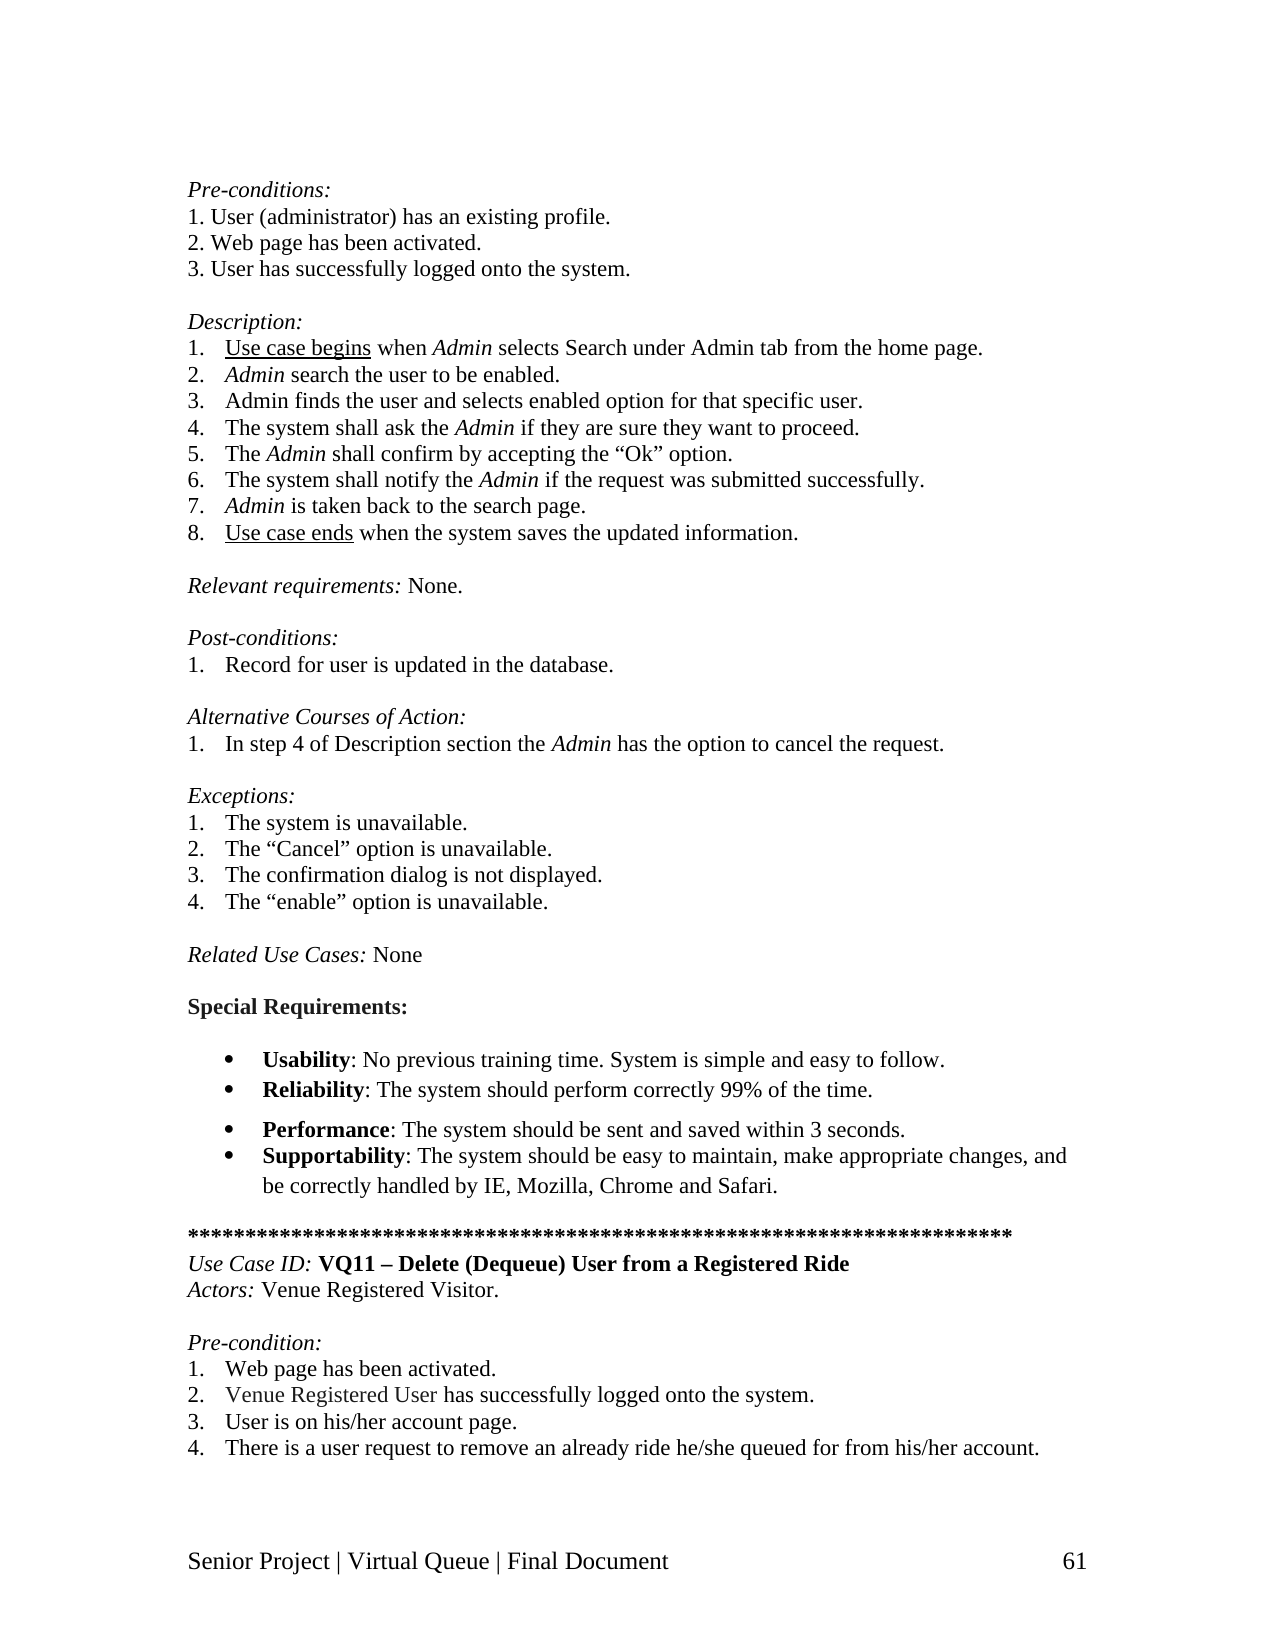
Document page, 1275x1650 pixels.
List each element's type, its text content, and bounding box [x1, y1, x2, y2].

list Use case begins when Admin selects Search under Admin tab from the home page. [187, 334, 1087, 361]
text ************************************************************************ [187, 1223, 1087, 1250]
list Venue Registered User has successfully logged onto the system. [187, 1381, 1087, 1408]
list The system shall notify the Admin if the request was submitted successfully. [187, 466, 1087, 493]
text 1. User (administrator) has an existing profile. [187, 203, 1087, 229]
text Related Use Cases: None [187, 941, 1087, 967]
text 2. Web page has been activated. [187, 229, 1087, 255]
list In step 4 of Description section the Admin has the option to cancel the request. [187, 730, 1087, 756]
list Supportability: The system should be easy to maintain, make appropriate changes, and be correctly handled by IE, Mozilla, Chrome and Safari. [225, 1142, 1087, 1199]
list User is on his/her account page. [187, 1408, 1087, 1434]
list There is a user request to remove an already ride he/she queued for from his/her account. [187, 1434, 1087, 1461]
text Exceptions: [187, 782, 1087, 809]
text Relevant requirements: None. [187, 572, 1087, 598]
list Admin is taken back to the search page. [187, 493, 1087, 519]
list The Admin shall confirm by accepting the “Ok” option. [187, 440, 1087, 466]
list Admin search the user to be enabled. [187, 361, 1087, 387]
text Special Requirements: [187, 993, 1087, 1020]
list The “enable” option is unavailable. [187, 888, 1087, 914]
text Pre-conditions: [187, 176, 1087, 203]
list The “Cancel” option is unavailable. [187, 835, 1087, 862]
list Web page has been activated. [187, 1355, 1087, 1381]
list Use case ends when the system saves the updated information. [187, 519, 1087, 545]
text Use Case ID: VQ11 – Delete (Dequeue) User from a Registered Ride [187, 1250, 1087, 1276]
list The system shall ask the Admin if they are sure they want to proceed. [187, 413, 1087, 440]
text Actors: Venue Registered Visitor. [187, 1276, 1087, 1302]
text Alternative Courses of Action: [187, 703, 1087, 730]
list Record for user is updated in the database. [187, 651, 1087, 677]
text Description: [187, 308, 1087, 334]
text Post-conditions: [187, 624, 1087, 651]
list Reliability: The system should perform correctly 99% of the time. [225, 1076, 1087, 1103]
list The system is unavailable. [187, 809, 1087, 835]
list The confirmation dialog is not displayed. [187, 862, 1087, 888]
list Admin finds the user and selects enabled option for that specific user. [187, 387, 1087, 413]
list Performance: The system should be sent and saved within 3 seconds. [225, 1116, 1087, 1142]
text Pre-condition: [187, 1329, 1087, 1355]
text 3. User has successfully logged onto the system. [187, 255, 1087, 282]
list Usability: No previous training time. System is simple and easy to follow. [225, 1046, 1087, 1072]
